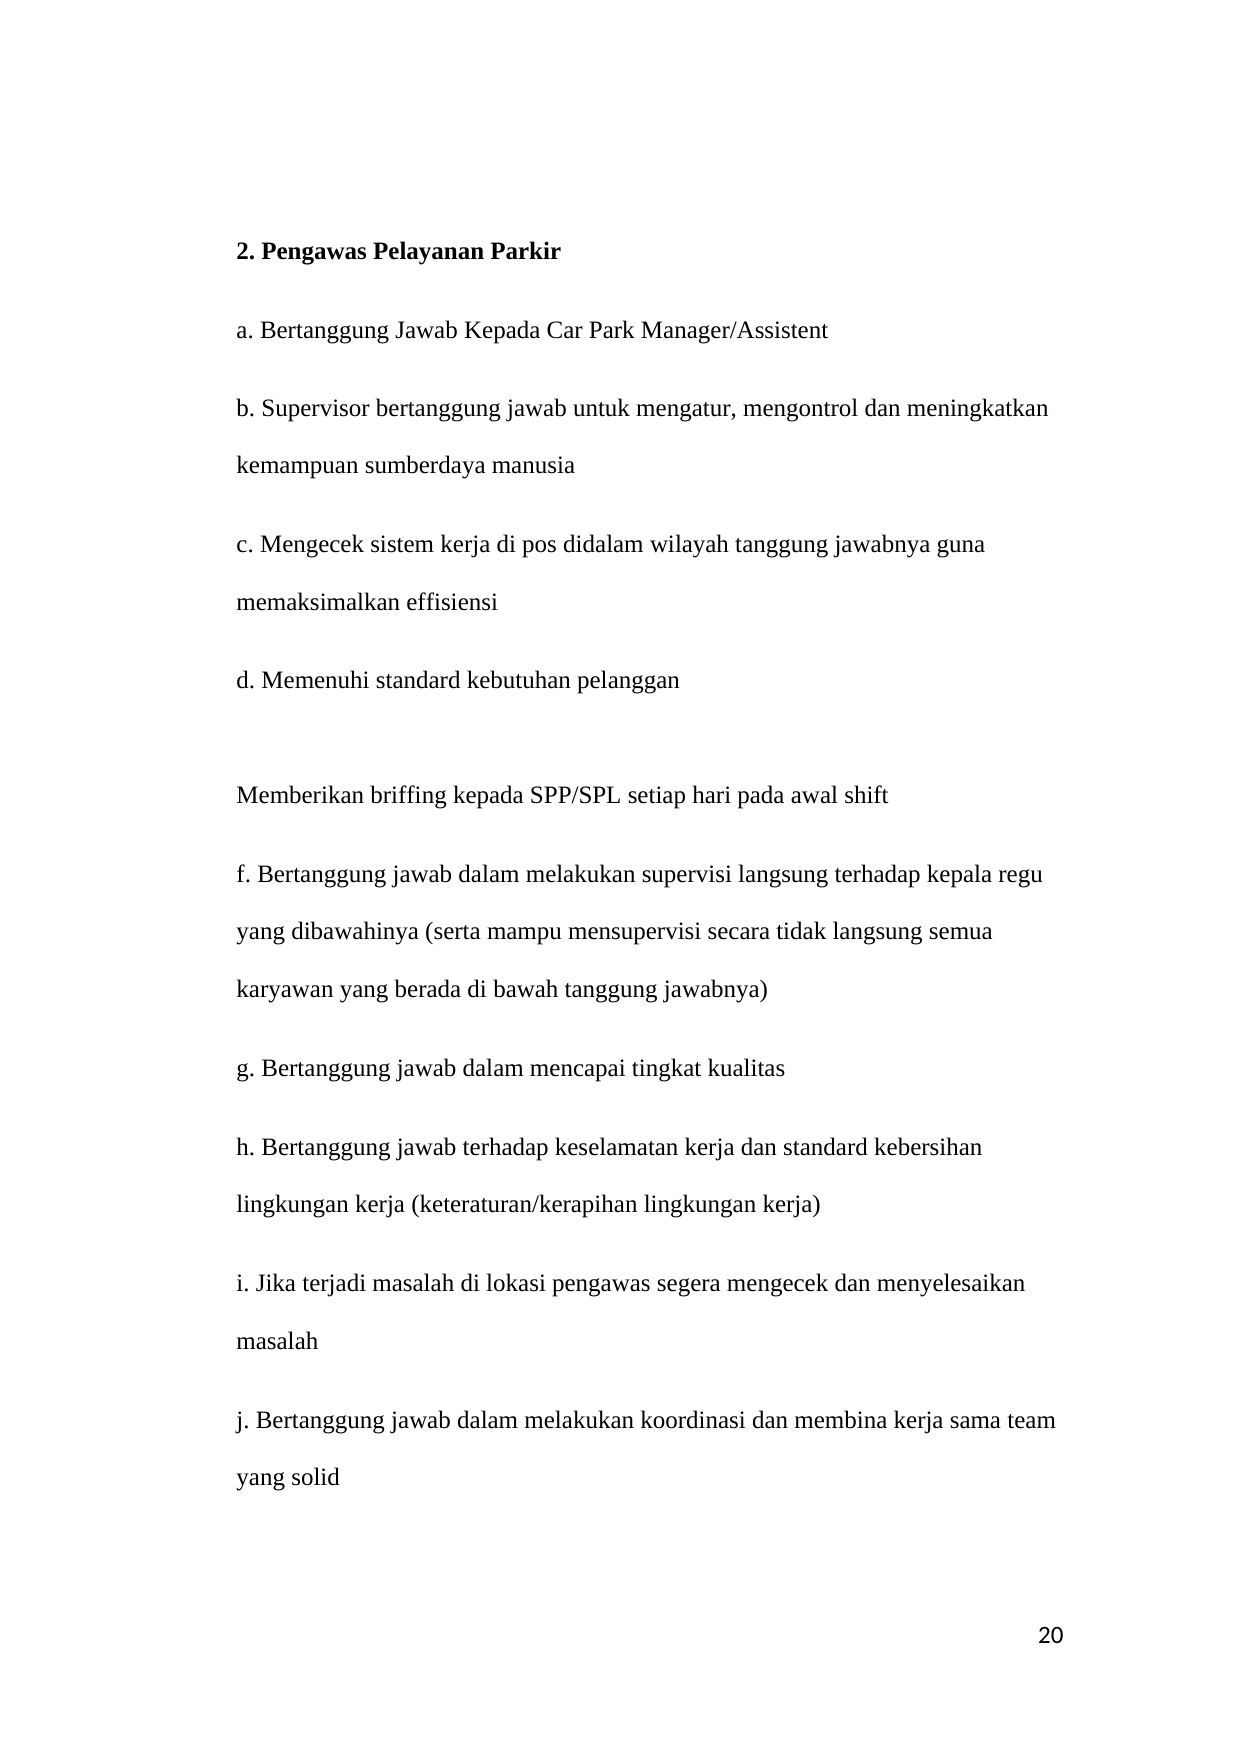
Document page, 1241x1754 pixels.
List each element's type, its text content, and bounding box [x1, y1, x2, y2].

text h. Bertanggung jawab terhadap keselamatan kerja dan standard kebersihan lingkungan kerja (keteraturan/kerapihan lingkungan kerja) [236, 1132, 1063, 1218]
text d. Memenuhi standard kebutuhan pelanggan [236, 665, 1063, 694]
text Memberikan briffing kepada SPP/SPL setiap hari pada awal shift [236, 780, 1063, 809]
text g. Bertanggung jawab dalam mencapai tingkat kualitas [236, 1053, 1063, 1082]
text 2. Pengawas Pelayanan Parkir [236, 236, 1063, 265]
text c. Mengecek sistem kerja di pos didalam wilayah tanggung jawabnya guna memaksimalkan effisiensi [236, 529, 1063, 615]
text b. Supervisor bertanggung jawab untuk mengatur, mengontrol dan meningkatkan kemampuan sumberdaya manusia [236, 393, 1063, 479]
text i. Jika terjadi masalah di lokasi pengawas segera mengecek dan menyelesaikan masalah [236, 1268, 1063, 1354]
text j. Bertanggung jawab dalam melakukan koordinasi dan membina kerja sama team yang solid [236, 1405, 1063, 1491]
text f. Bertanggung jawab dalam melakukan supervisi langsung terhadap kepala regu yang dibawahinya (serta mampu mensupervisi secara tidak langsung semua karyawan yang berada di bawah tanggung jawabnya) [236, 859, 1063, 1003]
text a. Bertanggung Jawab Kepada Car Park Manager/Assistent [236, 315, 1063, 343]
